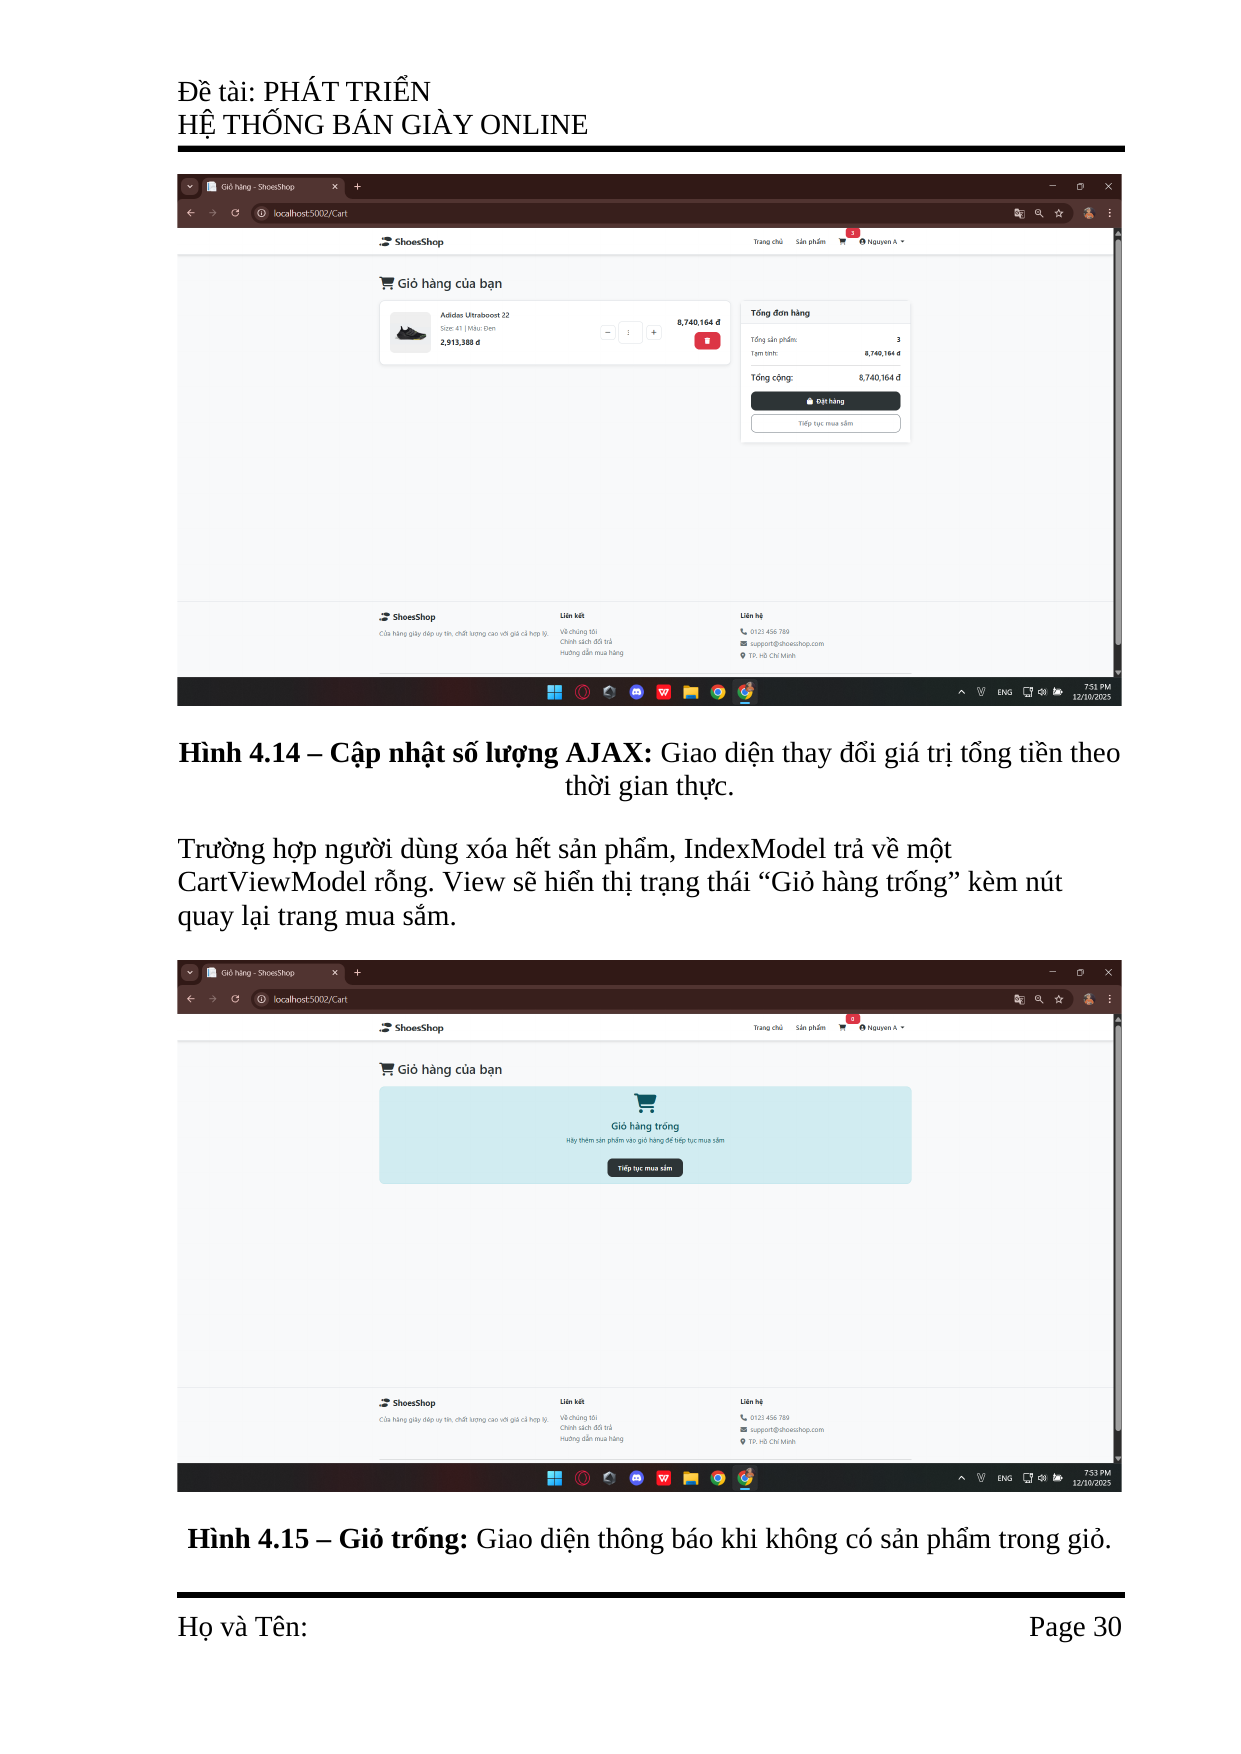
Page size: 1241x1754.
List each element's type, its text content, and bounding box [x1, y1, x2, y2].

picture [177, 960, 1122, 1492]
picture [177, 174, 1122, 706]
text Hình 4.14 – Cập nhật số lượng AJAX: Giao diện thay đổi giá trị tổng tiền theo thời gian thực. [177, 735, 1122, 802]
text Hình 4.15 – Giỏ trống: Giao diện thông báo khi không có sản phẩm trong giỏ. [177, 1521, 1122, 1554]
text Trường hợp người dùng xóa hết sản phẩm, IndexModel trả về một CartViewModel rỗng. View sẽ hiển thị trạng thái “Giỏ hàng trống” kèm nút quay lại trang mua sắm. [177, 831, 1122, 932]
